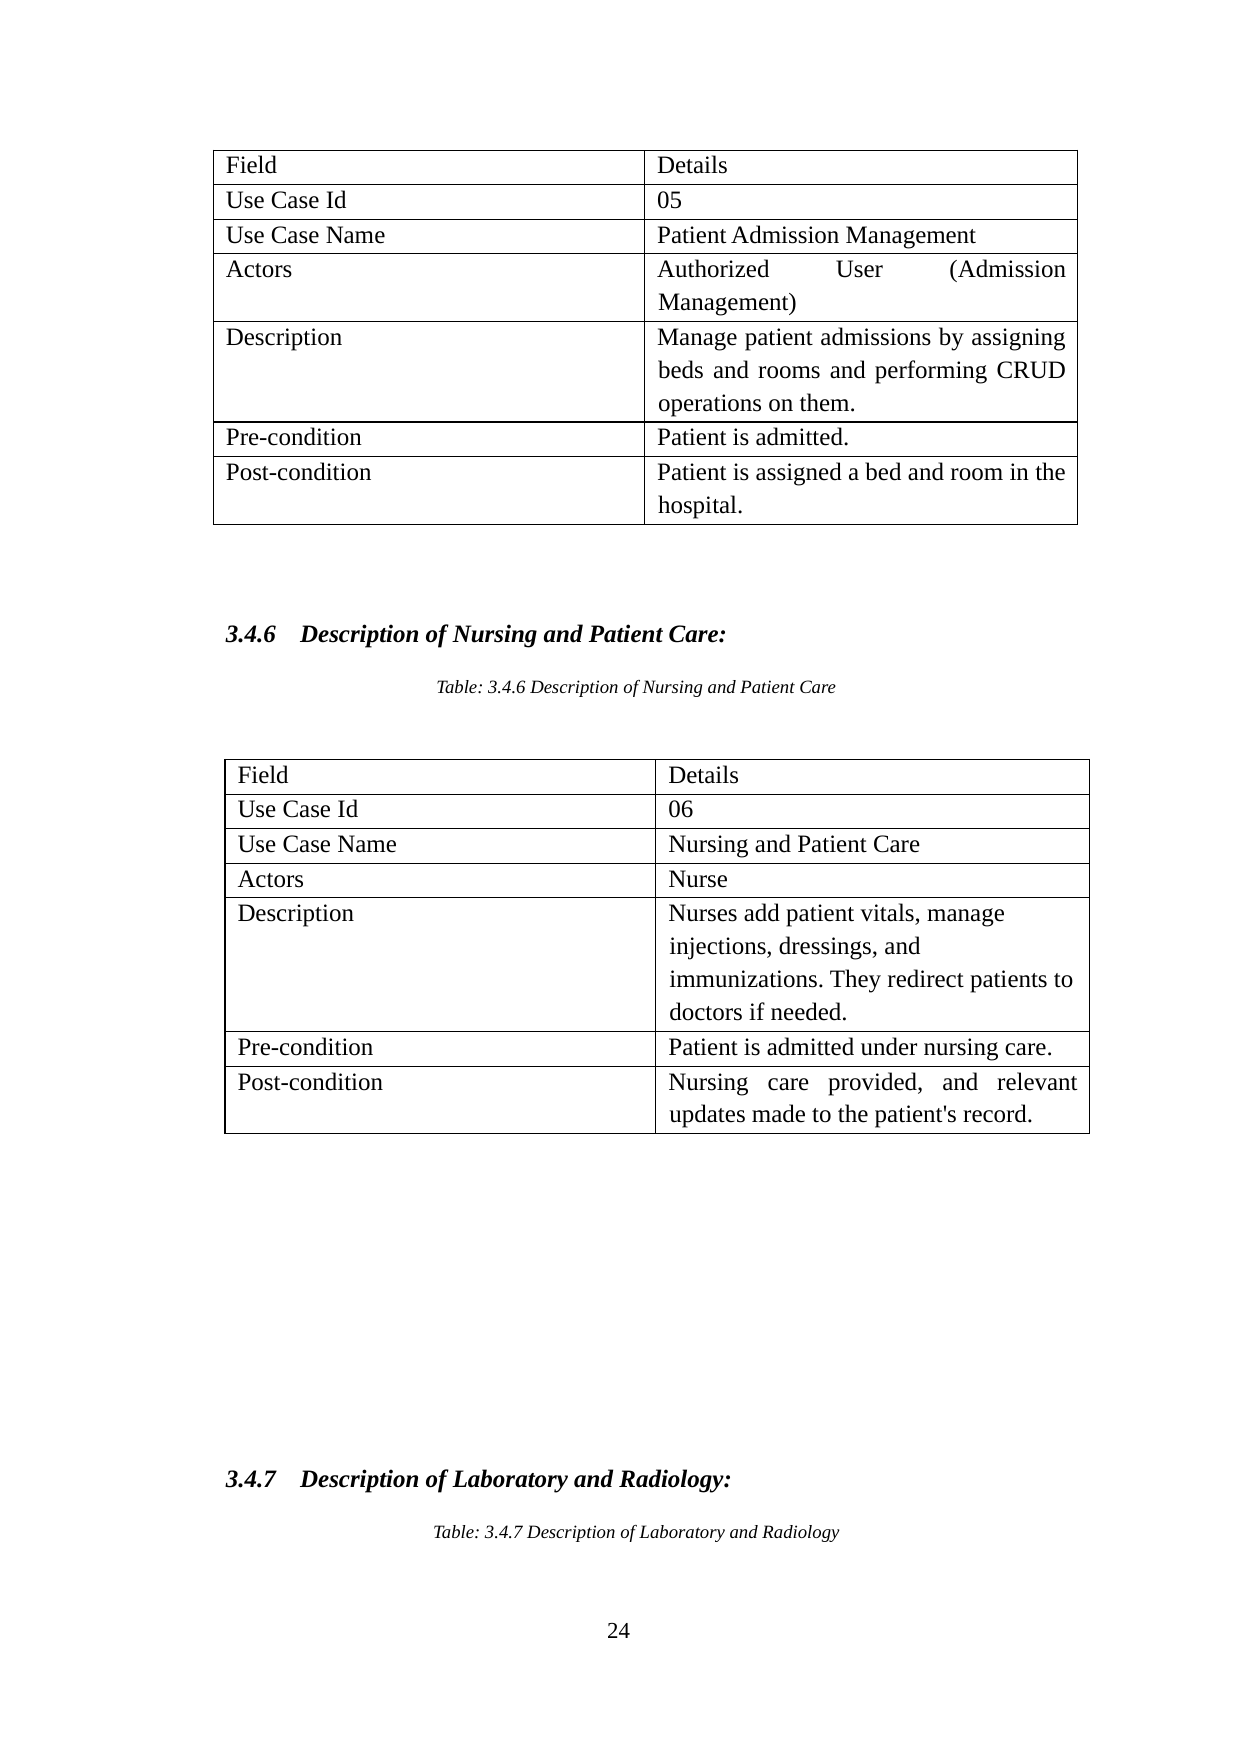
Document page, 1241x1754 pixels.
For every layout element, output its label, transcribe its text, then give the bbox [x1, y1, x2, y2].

subtitle Description of Laboratory and Radiology: [226, 1464, 1090, 1493]
table_cell Nurses add patient vitals, manage injections, dressings, and immunizations. They redirect patients to doctors if needed. [656, 898, 1089, 1031]
table_cell Post-condition [214, 457, 644, 524]
text Table: 3.4.7 Description of Laboratory and Radiology [257, 1521, 1017, 1543]
table_cell Description [226, 898, 655, 1031]
table_cell Patient is assigned a bed and room in the hospital. [645, 457, 1077, 524]
table_cell Manage patient admissions by assigning beds and rooms and performing CRUD operations on them. [645, 322, 1077, 421]
table_cell Patient is admitted. [645, 423, 1077, 456]
table_cell Nurse [656, 864, 1089, 897]
table_cell Actors [226, 864, 655, 897]
table_cell Description [214, 322, 644, 421]
text Table: 3.4.6 Description of Nursing and Patient Care [257, 676, 1017, 698]
table_cell Use Case Name [214, 220, 644, 253]
table_cell 06 [656, 795, 1089, 828]
table_cell 05 [645, 185, 1077, 219]
table_header Field [226, 760, 655, 793]
table_cell Actors [214, 254, 644, 321]
table_cell Patient Admission Management [645, 220, 1077, 253]
table_cell Nursing care provided, and relevant updates made to the patient's record. [656, 1067, 1089, 1133]
table_cell Use Case Id [226, 795, 655, 828]
table_cell Authorized User (Admission Management) [645, 254, 1077, 321]
table_header Details [645, 151, 1077, 184]
table_cell Nursing and Patient Care [656, 829, 1089, 863]
table_cell Use Case Name [226, 829, 655, 863]
table_cell Use Case Id [214, 185, 644, 219]
subtitle Description of Nursing and Patient Care: [226, 619, 1090, 648]
table_cell Patient is admitted under nursing care. [656, 1032, 1089, 1066]
table_header Details [656, 760, 1089, 793]
table_header Field [214, 151, 644, 184]
table_cell Post-condition [226, 1067, 655, 1133]
table_cell Pre-condition [214, 423, 644, 456]
table_cell Pre-condition [226, 1032, 655, 1066]
